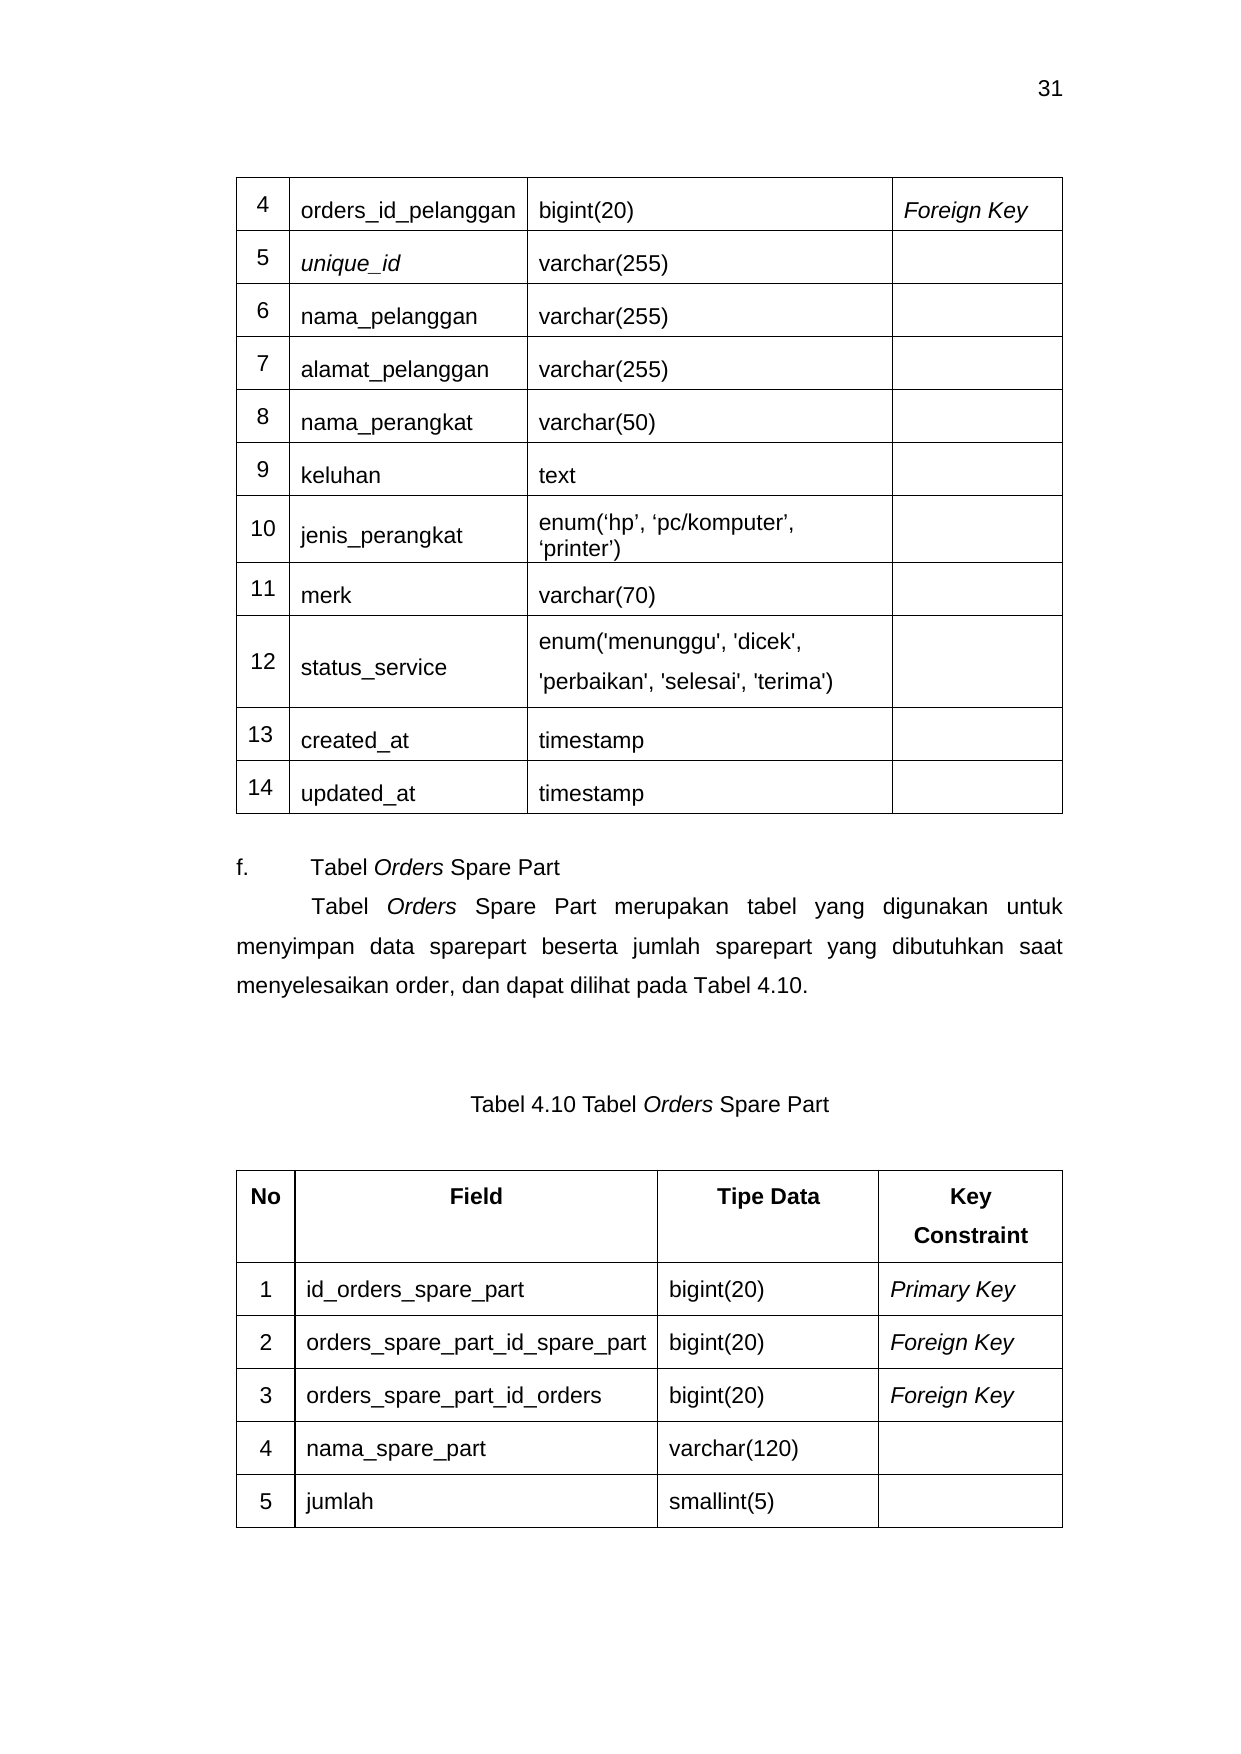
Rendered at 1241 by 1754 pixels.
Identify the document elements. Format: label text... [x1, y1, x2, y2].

table_cell 13 [237, 708, 289, 760]
table_cell 12 [237, 616, 289, 707]
table_cell text [528, 443, 892, 495]
table_cell [879, 1422, 1062, 1474]
table_cell id_orders_spare_part [296, 1263, 657, 1315]
table_cell 4 [237, 178, 289, 230]
table_cell merk [290, 563, 527, 614]
table_cell 7 [237, 337, 289, 389]
table_cell 8 [237, 390, 289, 442]
table_cell varchar(120) [658, 1422, 878, 1474]
table_cell varchar(70) [528, 563, 892, 614]
table_cell 10 [237, 496, 289, 562]
table_cell Foreign Key [879, 1369, 1062, 1421]
table_cell 11 [237, 563, 289, 614]
table_cell 2 [237, 1316, 294, 1368]
table_cell 4 [237, 1422, 294, 1474]
table_cell [893, 496, 1062, 562]
table_cell [893, 761, 1062, 813]
table_cell varchar(255) [528, 231, 892, 283]
table_cell orders_spare_part_id_orders [296, 1369, 657, 1421]
table_cell 5 [237, 1475, 294, 1527]
table_cell [893, 563, 1062, 614]
table_cell [893, 443, 1062, 495]
table_cell varchar(255) [528, 337, 892, 389]
table_cell orders_spare_part_id_spare_part [296, 1316, 657, 1368]
table_header Key Constraint [879, 1171, 1062, 1262]
table_cell timestamp [528, 708, 892, 760]
table_cell 9 [237, 443, 289, 495]
table_cell Foreign Key [879, 1316, 1062, 1368]
table_cell keluhan [290, 443, 527, 495]
table_cell jumlah [296, 1475, 657, 1527]
table_cell nama_perangkat [290, 390, 527, 442]
table_cell [893, 284, 1062, 336]
table_cell Foreign Key [893, 178, 1062, 230]
table_cell [893, 337, 1062, 389]
table_cell Primary Key [879, 1263, 1062, 1315]
table_header No [237, 1171, 294, 1262]
table_header Field [296, 1171, 657, 1262]
text Tabel 4.10 Tabel Orders Spare Part [236, 1091, 1063, 1117]
table_cell enum('menunggu', 'dicek', 'perbaikan', 'selesai', 'terima') [528, 616, 892, 707]
table_cell alamat_pelanggan [290, 337, 527, 389]
table_cell [893, 616, 1062, 707]
table_cell nama_pelanggan [290, 284, 527, 336]
table_cell bigint(20) [658, 1263, 878, 1315]
table_cell varchar(50) [528, 390, 892, 442]
table_cell [893, 231, 1062, 283]
table_cell jenis_perangkat [290, 496, 527, 562]
table_cell nama_spare_part [296, 1422, 657, 1474]
table_cell [879, 1475, 1062, 1527]
table_cell timestamp [528, 761, 892, 813]
table_cell varchar(255) [528, 284, 892, 336]
table_cell smallint(5) [658, 1475, 878, 1527]
table_cell orders_id_pelanggan [290, 178, 527, 230]
list Tabel Orders Spare Part merupakan tabel yang digunakan untuk menyimpan data sparepart beserta jumlah sparepart yang dibutuhkan saat menyelesaikan order, dan dapat dilihat pada Tabel 4.10. [236, 893, 1063, 998]
table_cell enum(‘hp’, ‘pc/komputer’, ‘printer’) [528, 496, 892, 562]
table_cell updated_at [290, 761, 527, 813]
table_cell 14 [237, 761, 289, 813]
table_cell bigint(20) [528, 178, 892, 230]
table_cell 1 [237, 1263, 294, 1315]
table_cell [893, 708, 1062, 760]
table_cell [893, 390, 1062, 442]
table_cell 6 [237, 284, 289, 336]
table_cell unique_id [290, 231, 527, 283]
list Tabel Orders Spare Part [236, 854, 1063, 880]
table_cell 3 [237, 1369, 294, 1421]
table_header Tipe Data [658, 1171, 878, 1262]
table_cell bigint(20) [658, 1316, 878, 1368]
table_cell 5 [237, 231, 289, 283]
table_cell created_at [290, 708, 527, 760]
table_cell bigint(20) [658, 1369, 878, 1421]
table_cell status_service [290, 616, 527, 707]
